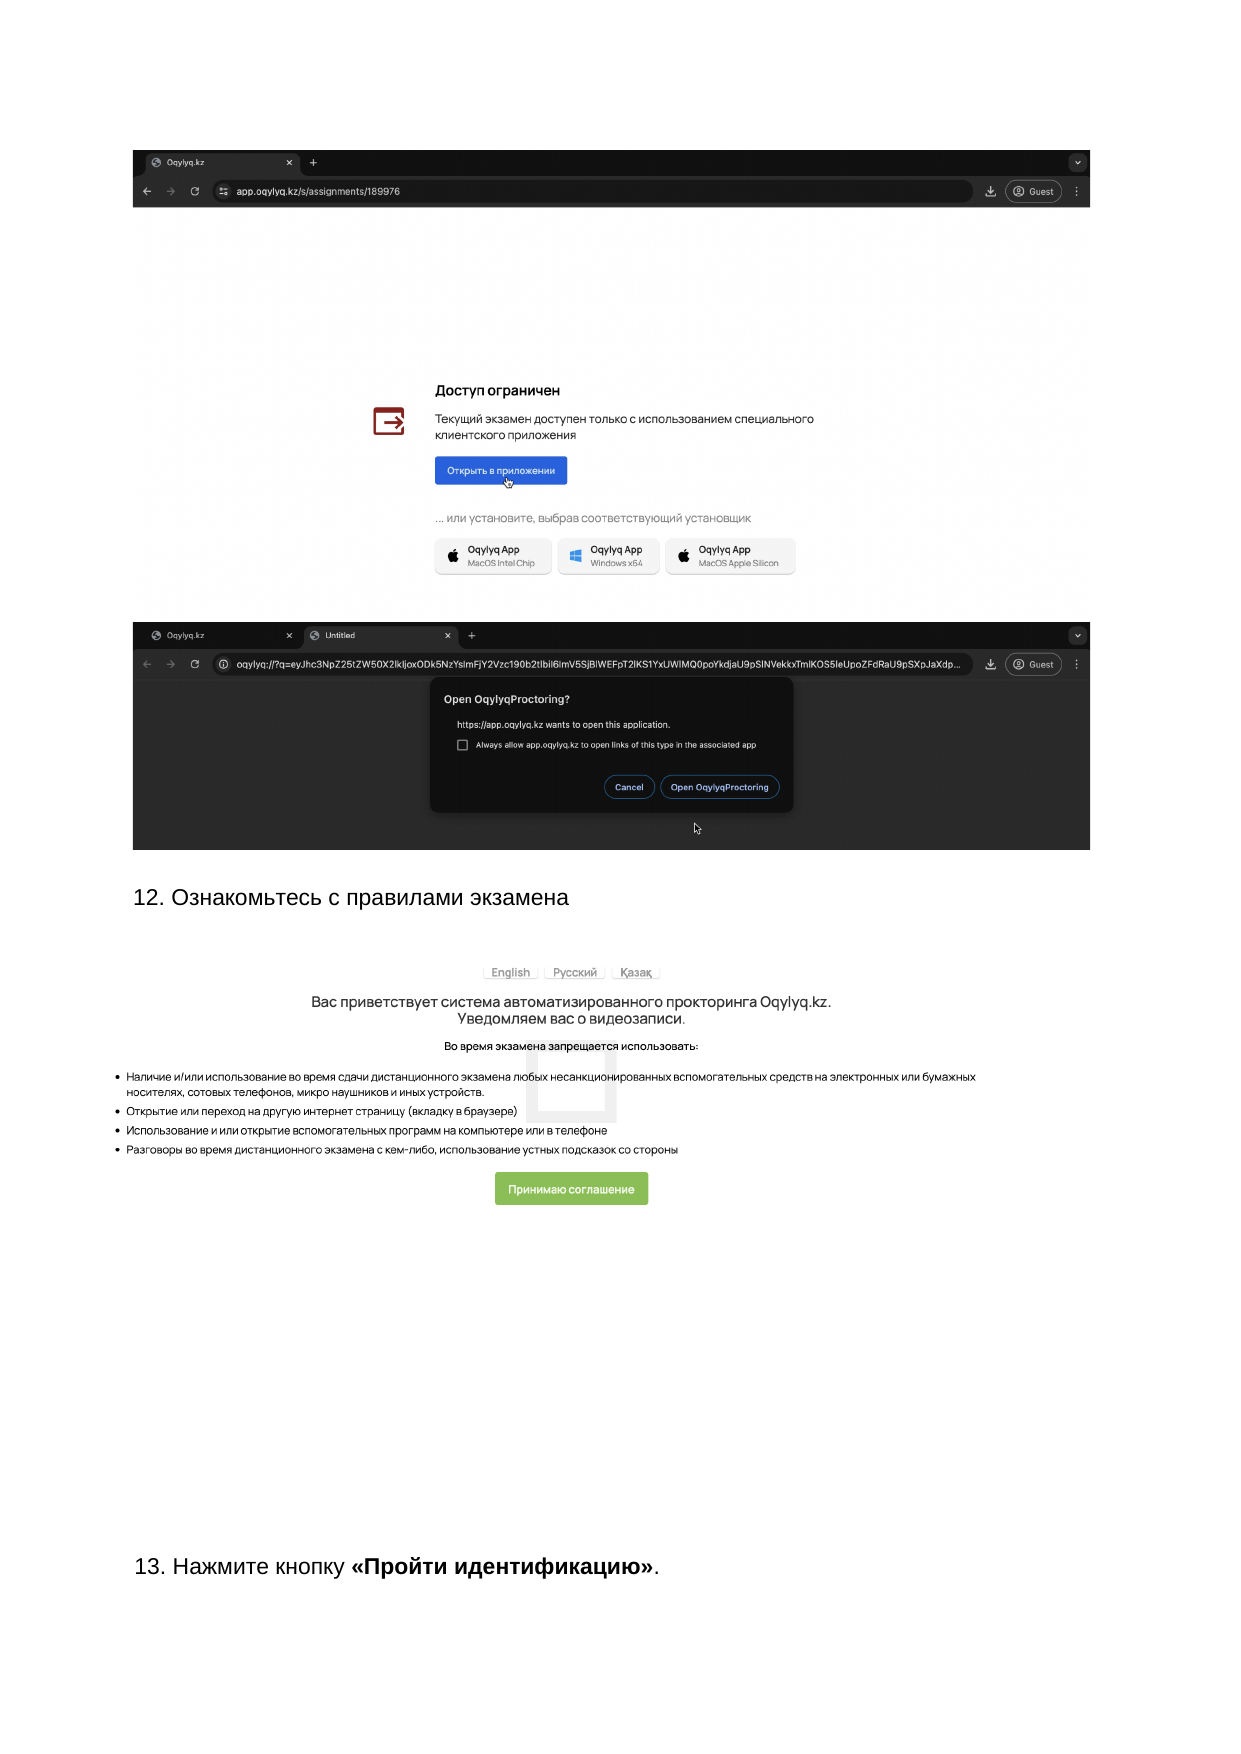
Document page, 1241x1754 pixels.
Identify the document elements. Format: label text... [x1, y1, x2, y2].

text 12. Ознакомьтесь с правилами экзамена [133, 884, 1090, 910]
picture [88, 944, 1046, 1217]
text 13. Нажмите кнопку «Пройти идентификацию». [44, 1553, 1090, 1579]
picture [132, 150, 1091, 619]
picture [132, 622, 1091, 850]
